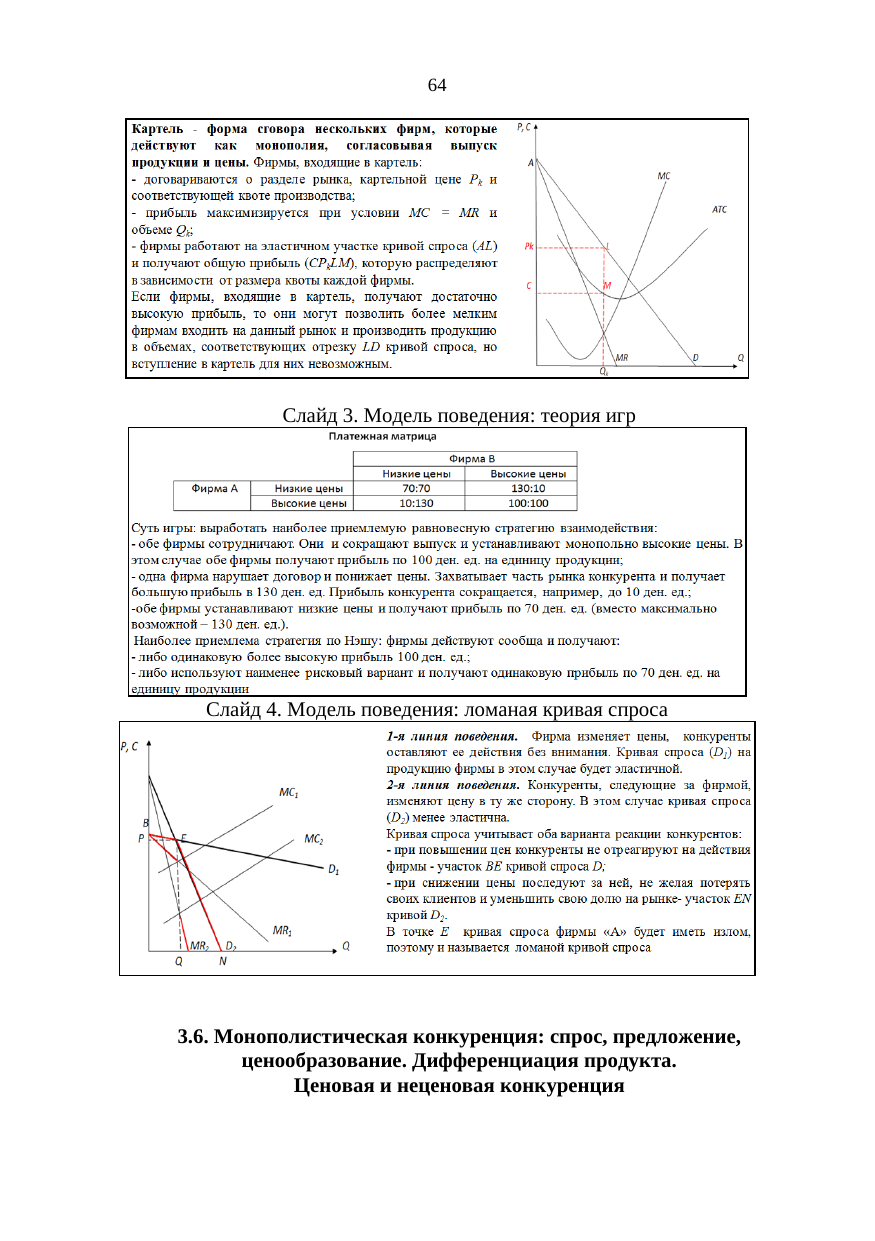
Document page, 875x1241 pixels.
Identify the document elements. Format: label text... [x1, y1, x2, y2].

picture [129, 428, 745, 695]
picture [120, 722, 754, 975]
text Ценовая и неценовая конкуренция [162, 1072, 756, 1097]
picture [127, 120, 748, 377]
text Слайд 4. Модель поведения: ломаная кривая спроса [118, 697, 756, 721]
text 3.6. Монополистическая конкуренция: спрос, предложение, [162, 1024, 756, 1048]
text Слайд 3. Модель поведения: теория игр [162, 403, 756, 427]
text ценообразование. Дифференциация продукта. [162, 1048, 756, 1072]
